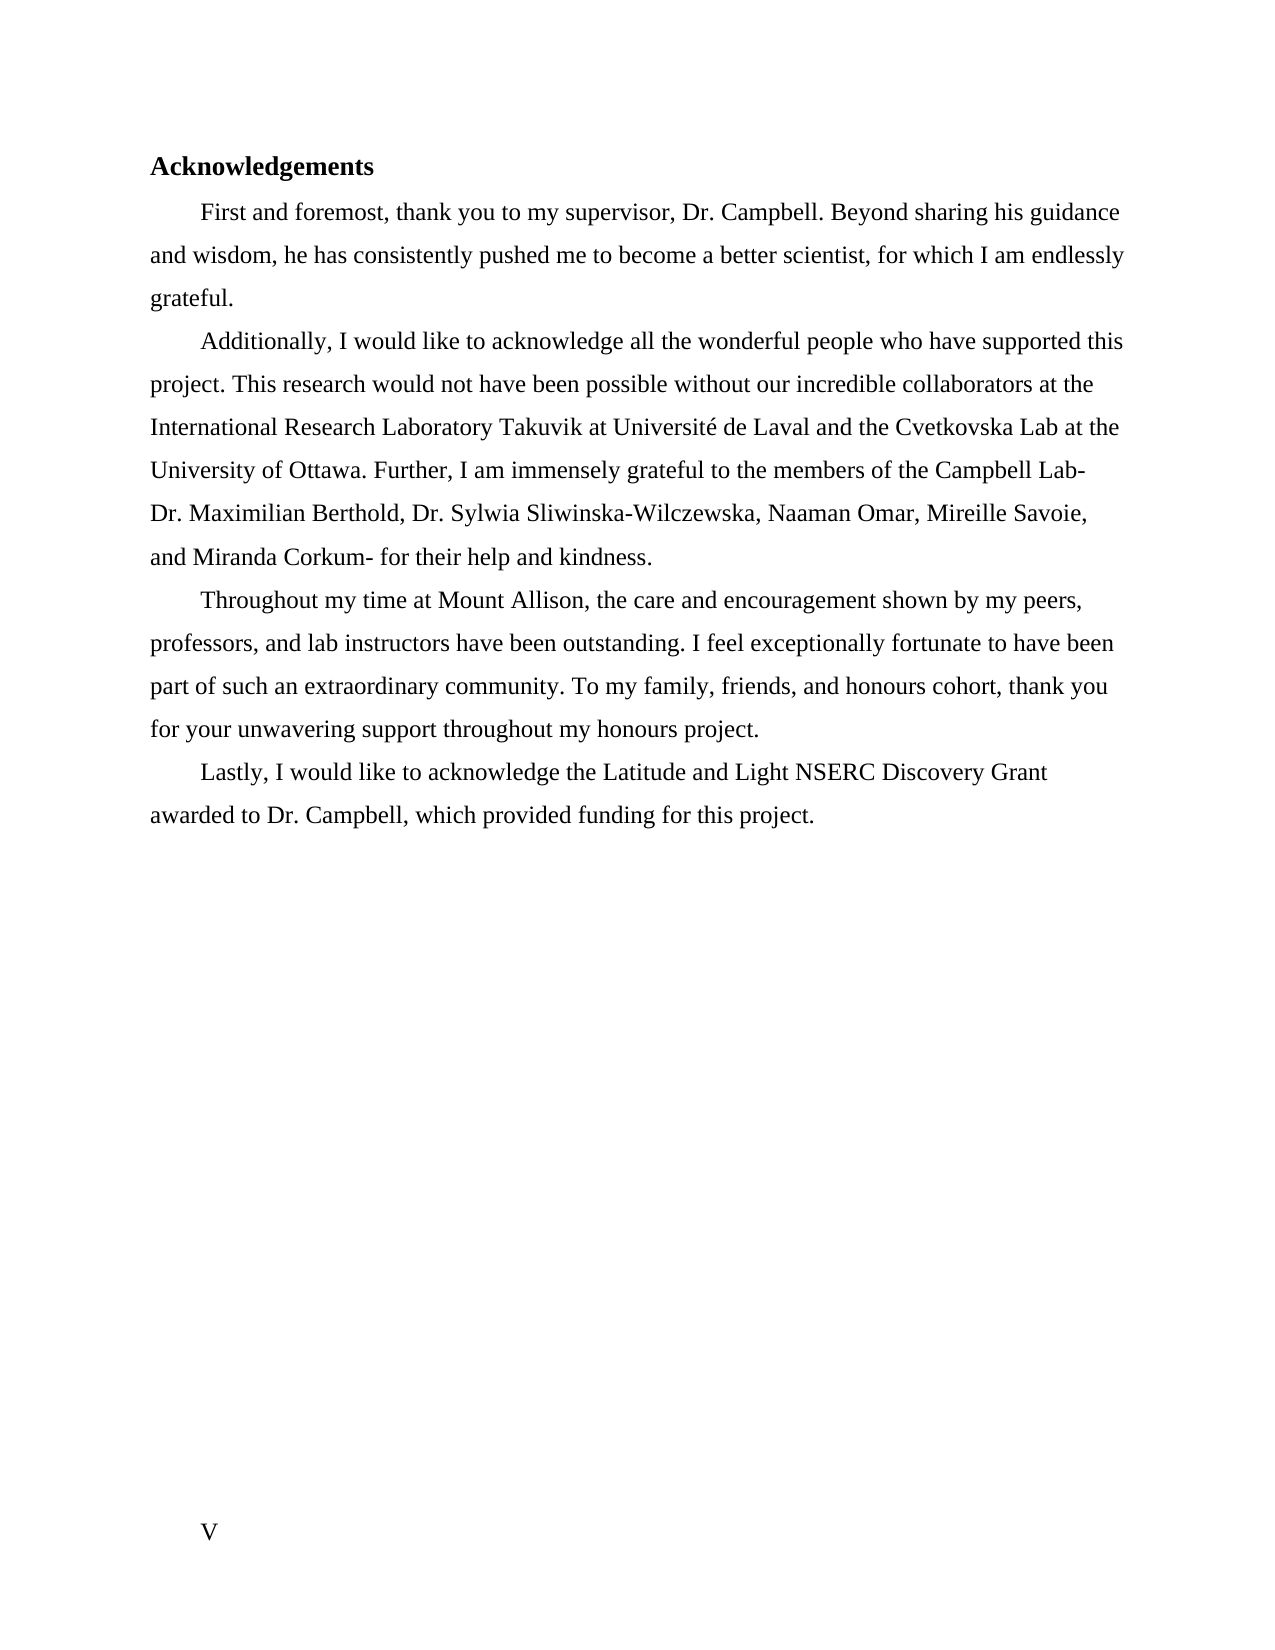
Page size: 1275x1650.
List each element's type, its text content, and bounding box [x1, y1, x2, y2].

text Throughout my time at Mount Allison, the care and encouragement shown by my peers, professors, and lab instructors have been outstanding. I feel exceptionally fortunate to have been part of such an extraordinary community. To my family, friends, and honours cohort, thank you for your unwavering support throughout my honours project. [150, 585, 1125, 743]
text Additionally, I would like to acknowledge all the wonderful people who have supported this project. This research would not have been possible without our incredible collaborators at the International Research Laboratory Takuvik at Université de Laval and the Cvetkovska Lab at the University of Ottawa. Further, I am immensely grateful to the members of the Campbell Lab- Dr. Maximilian Berthold, Dr. Sylwia Sliwinska-Wilczewska, Naaman Omar, Mireille Savoie, and Miranda Corkum- for their help and kindness. [150, 326, 1125, 570]
text Lastly, I would like to acknowledge the Latitude and Light NSERC Discovery Grant awarded to Dr. Campbell, which provided funding for this project. [150, 757, 1125, 829]
subtitle Acknowledgements [150, 150, 1125, 181]
text First and foremost, thank you to my supervisor, Dr. Campbell. Beyond sharing his guidance and wisdom, he has consistently pushed me to become a better scientist, for which I am endlessly grateful. [150, 197, 1125, 312]
